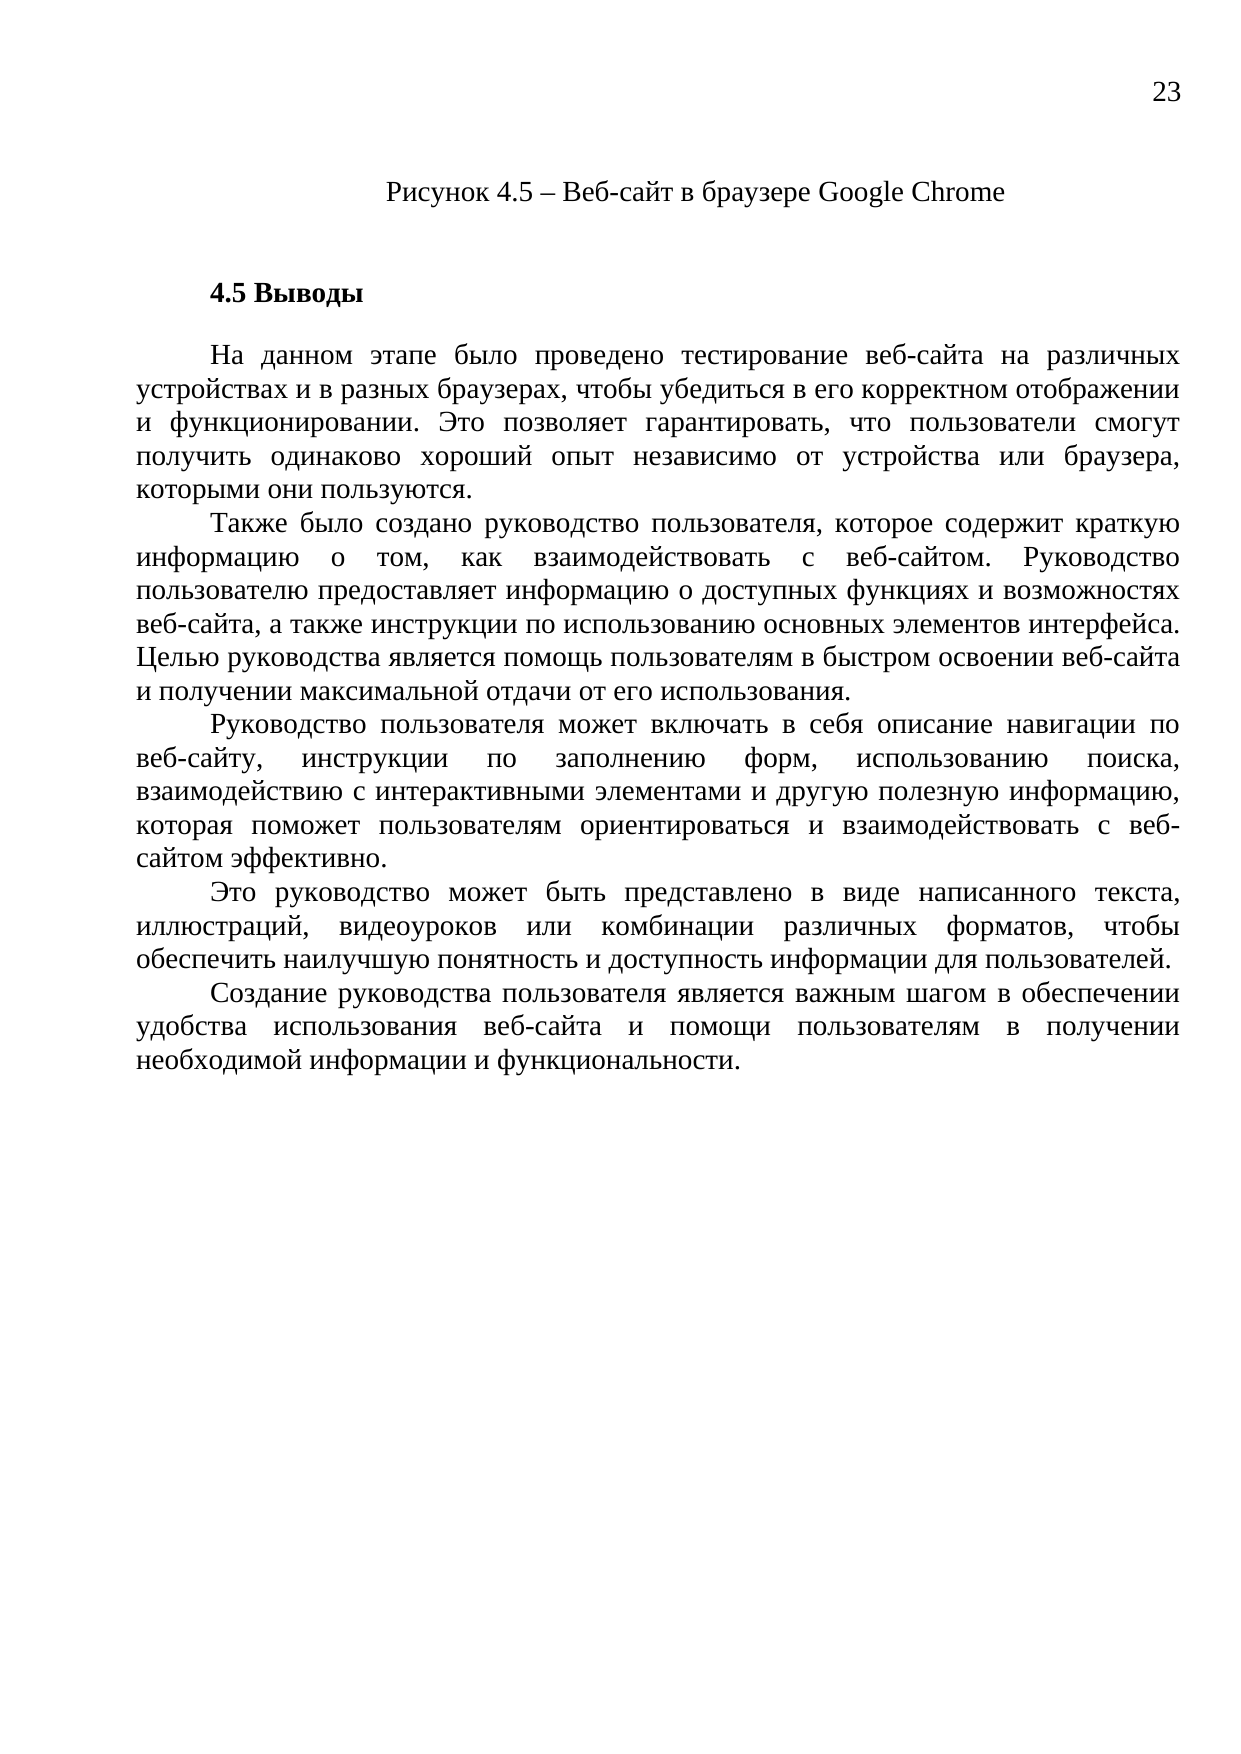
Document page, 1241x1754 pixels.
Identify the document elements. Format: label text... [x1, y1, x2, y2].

text Также было создано руководство пользователя, которое содержит краткую информацию о том, как взаимодействовать с веб-сайтом. Руководство пользователю предоставляет информацию о доступных функциях и возможностях веб-сайта, а также инструкции по использованию основных элементов интерфейса. Целью руководства является помощь пользователям в быстром освоении веб-сайта и получении максимальной отдачи от его использования. [136, 505, 1181, 706]
text Это руководство может быть представлено в виде написанного текста, иллюстраций, видеоуроков или комбинации различных форматов, чтобы обеспечить наилучшую понятность и доступность информации для пользователей. [136, 874, 1181, 975]
text Рисунок 4.5 – Веб-сайт в браузере Google Chrome [136, 174, 1181, 208]
text Руководство пользователя может включать в себя описание навигации по веб-сайту, инструкции по заполнению форм, использованию поиска, взаимодействию с интерактивными элементами и другую полезную информацию, которая поможет пользователям ориентироваться и взаимодействовать с веб-сайтом эффективно. [136, 706, 1181, 874]
text Создание руководства пользователя является важным шагом в обеспечении удобства использования веб-сайта и помощи пользователям в получении необходимой информации и функциональности. [136, 975, 1181, 1075]
text На данном этапе было проведено тестирование веб-сайта на различных устройствах и в разных браузерах, чтобы убедиться в его корректном отображении и функционировании. Это позволяет гарантировать, что пользователи смогут получить одинаково хороший опыт независимо от устройства или браузера, которыми они пользуются. [136, 337, 1181, 505]
text 4.5 Выводы [136, 275, 1181, 309]
